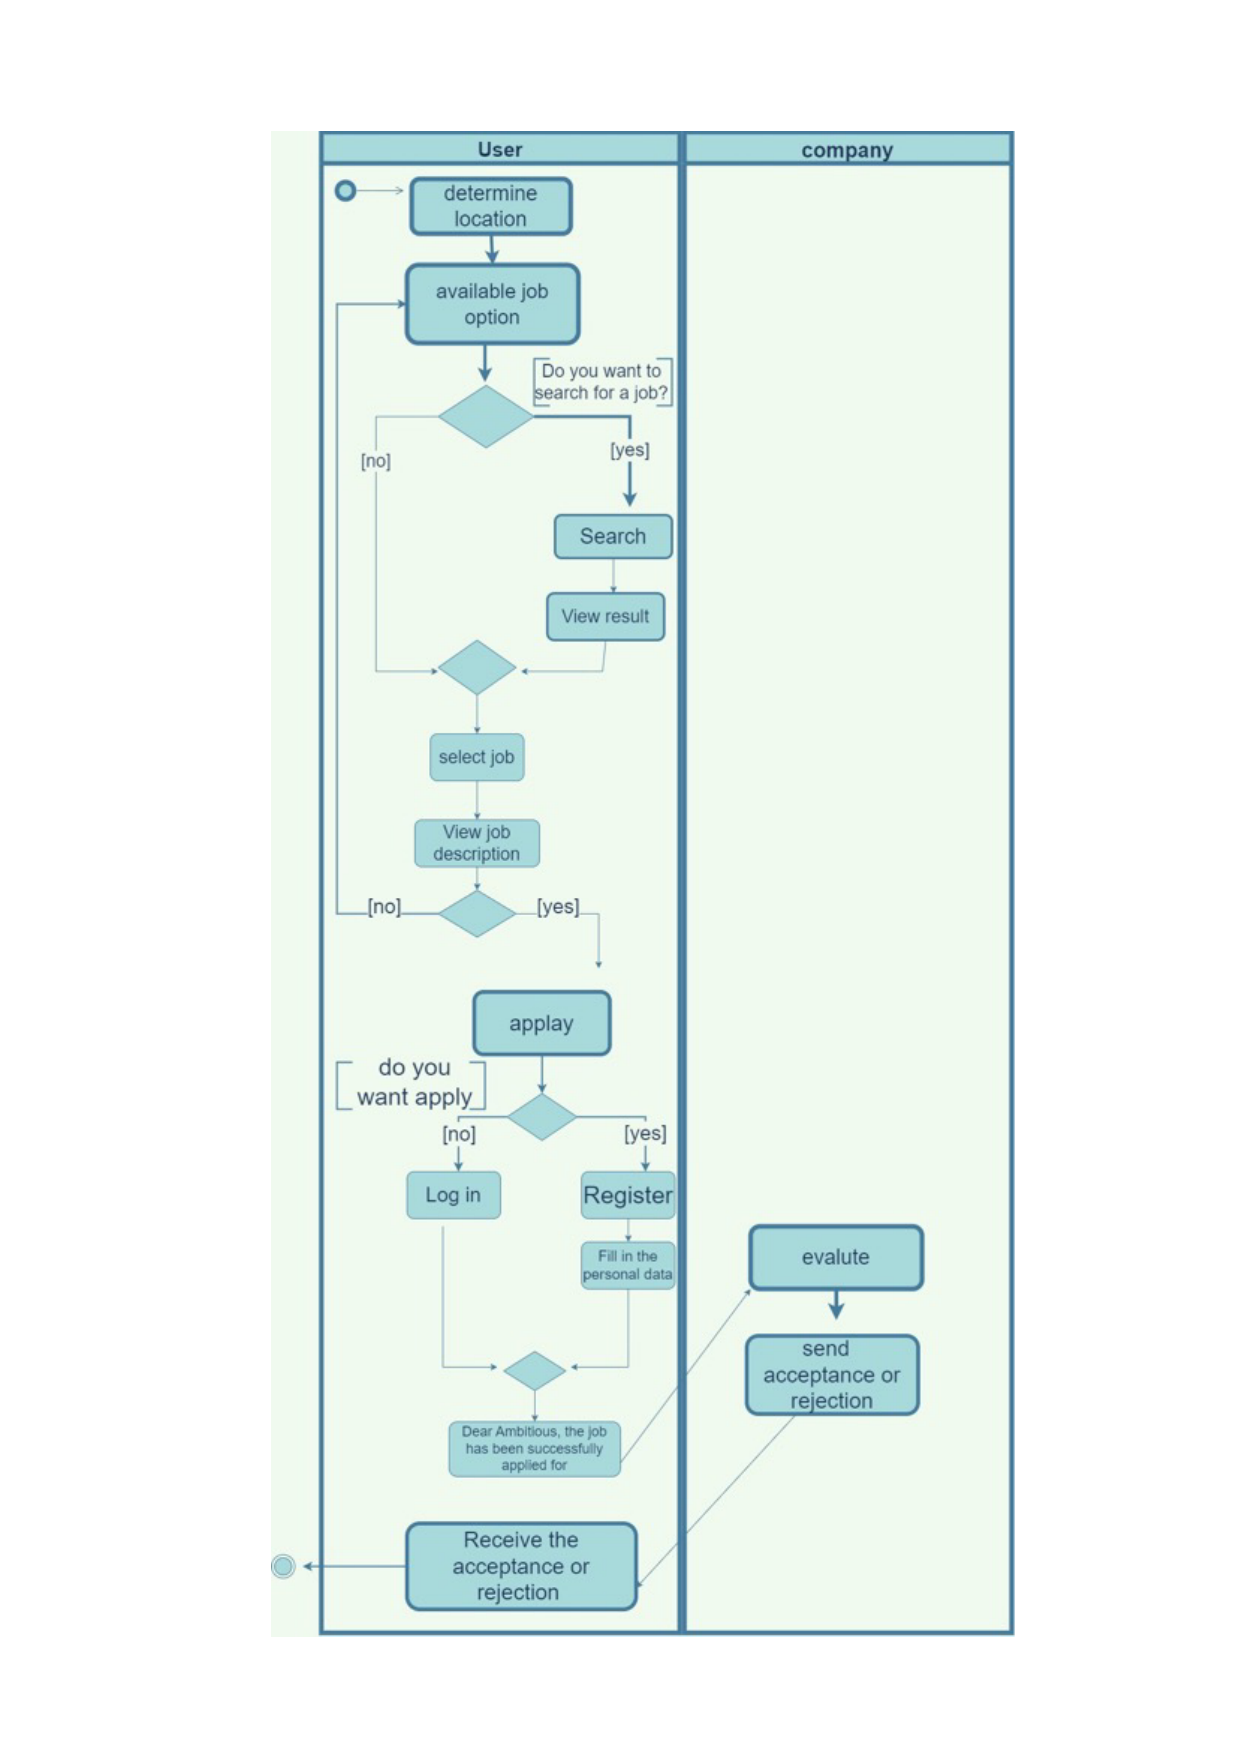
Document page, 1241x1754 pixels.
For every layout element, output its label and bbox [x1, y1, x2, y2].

picture [271, 131, 1015, 1637]
